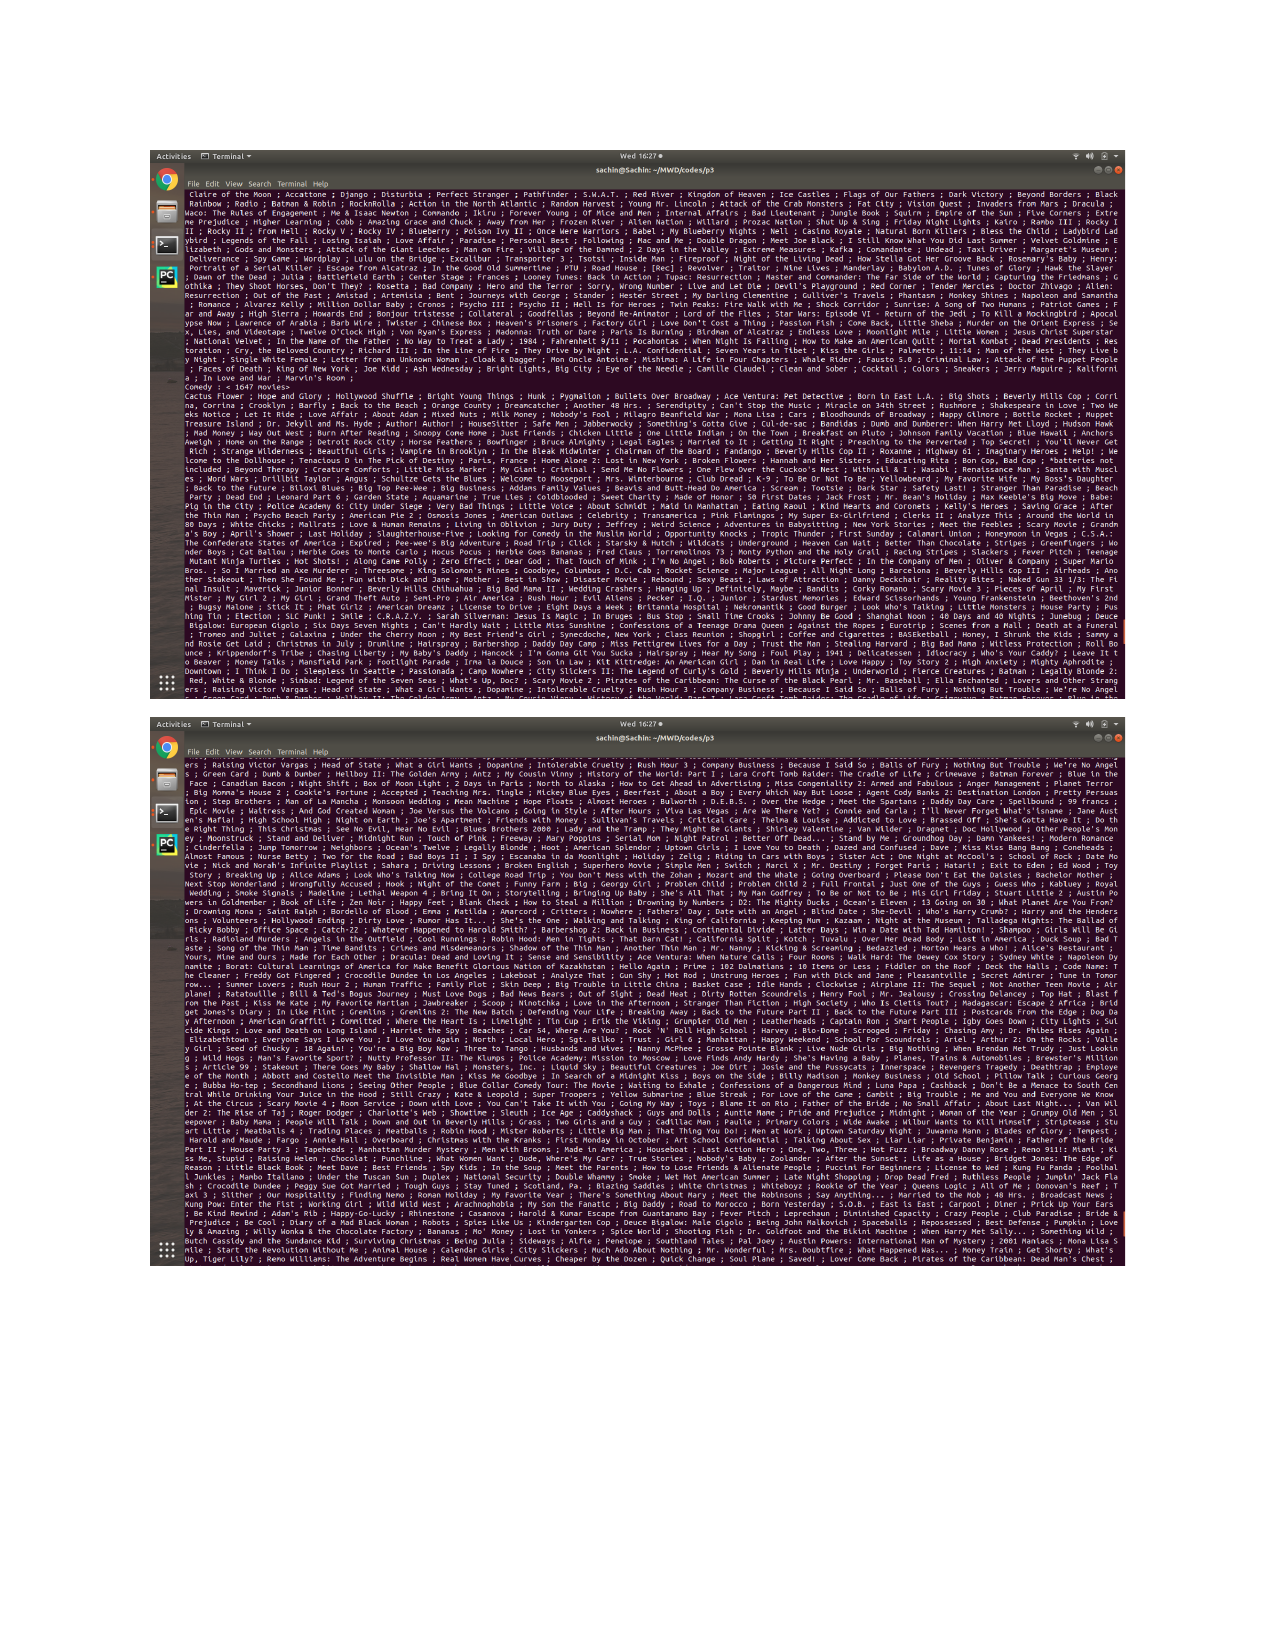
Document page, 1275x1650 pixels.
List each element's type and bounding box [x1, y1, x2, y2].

picture [150, 717, 1125, 1266]
picture [150, 150, 1125, 699]
